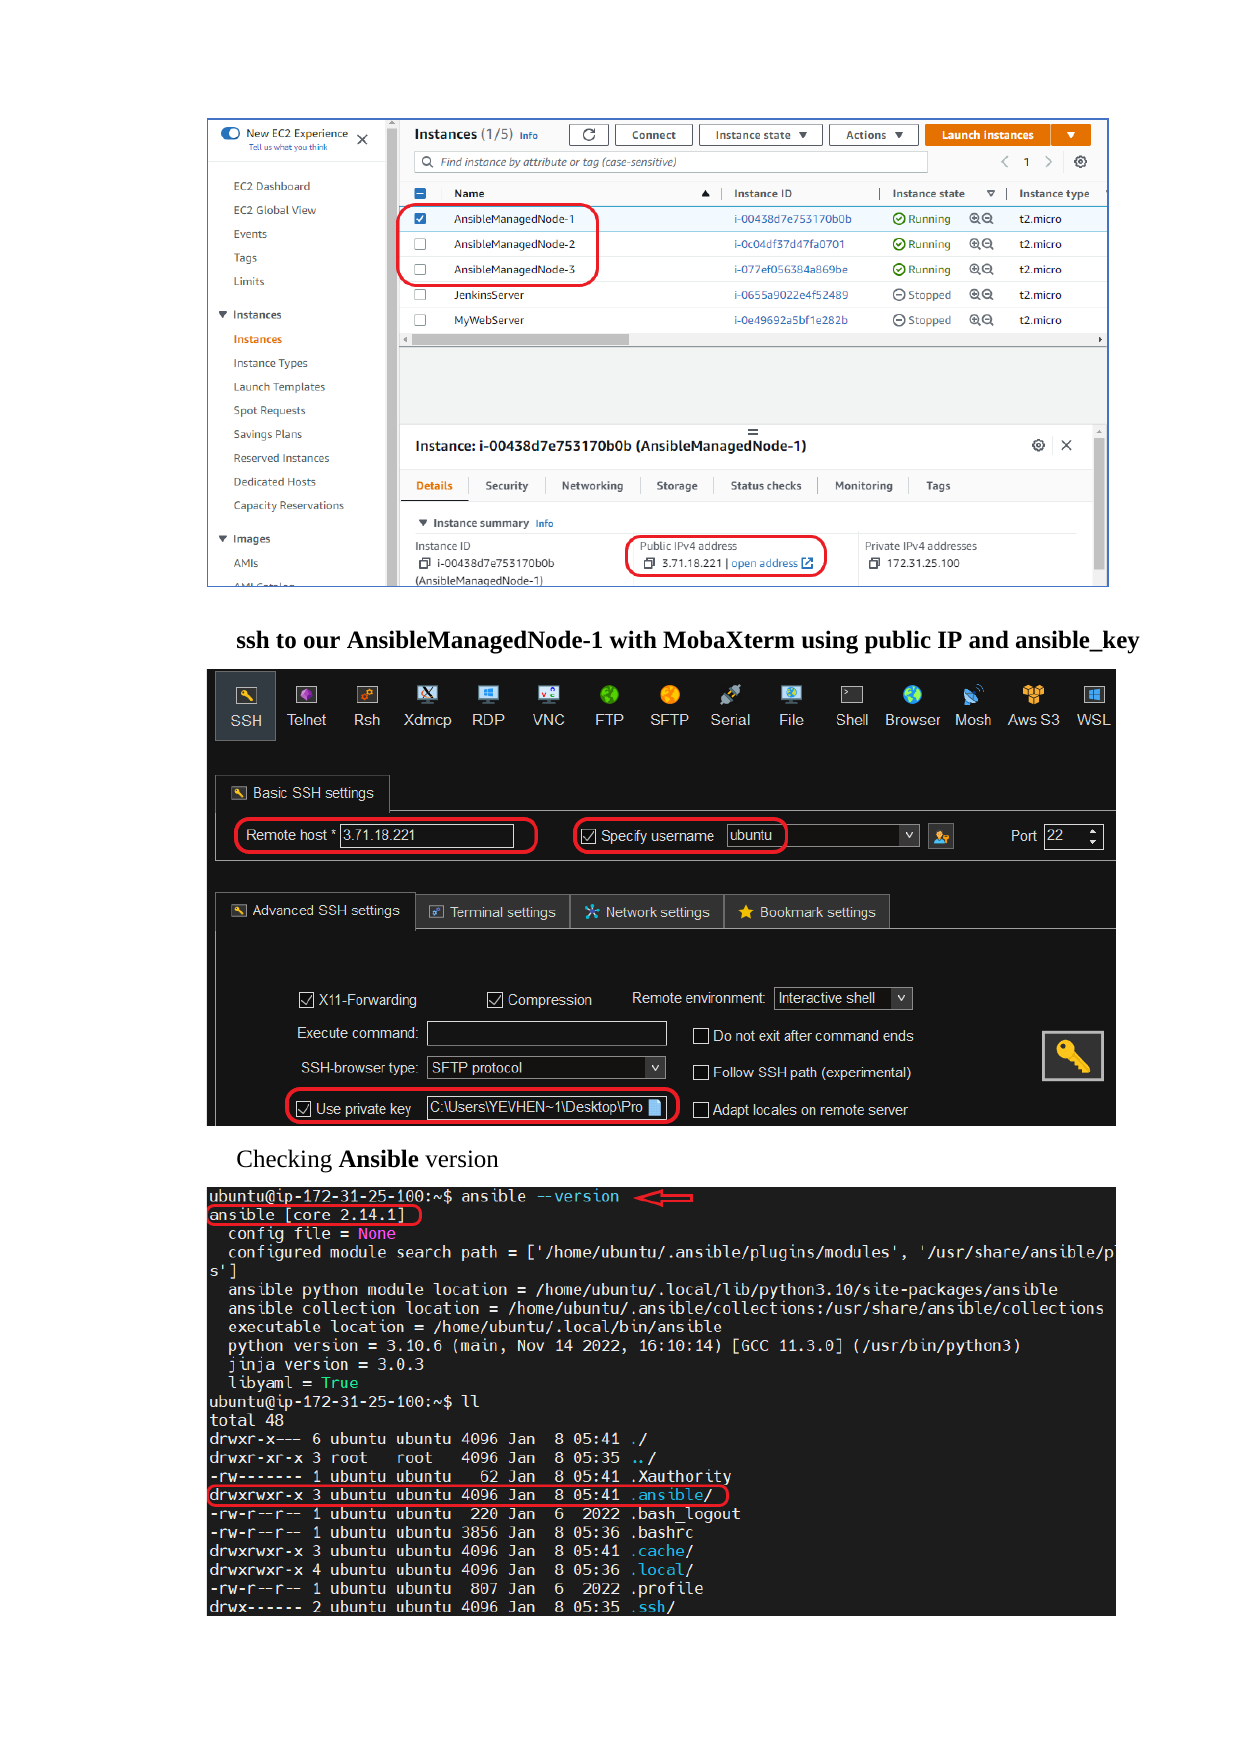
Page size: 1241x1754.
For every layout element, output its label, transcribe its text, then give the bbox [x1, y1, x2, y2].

list Checking Ansible version [236, 1144, 1152, 1173]
list ssh to our AnsibleManagedNode-1 with MobaXterm using public IP and ansible_key [236, 626, 1152, 654]
picture [206, 669, 1116, 1126]
picture [208, 120, 1107, 586]
picture [206, 1187, 1116, 1616]
